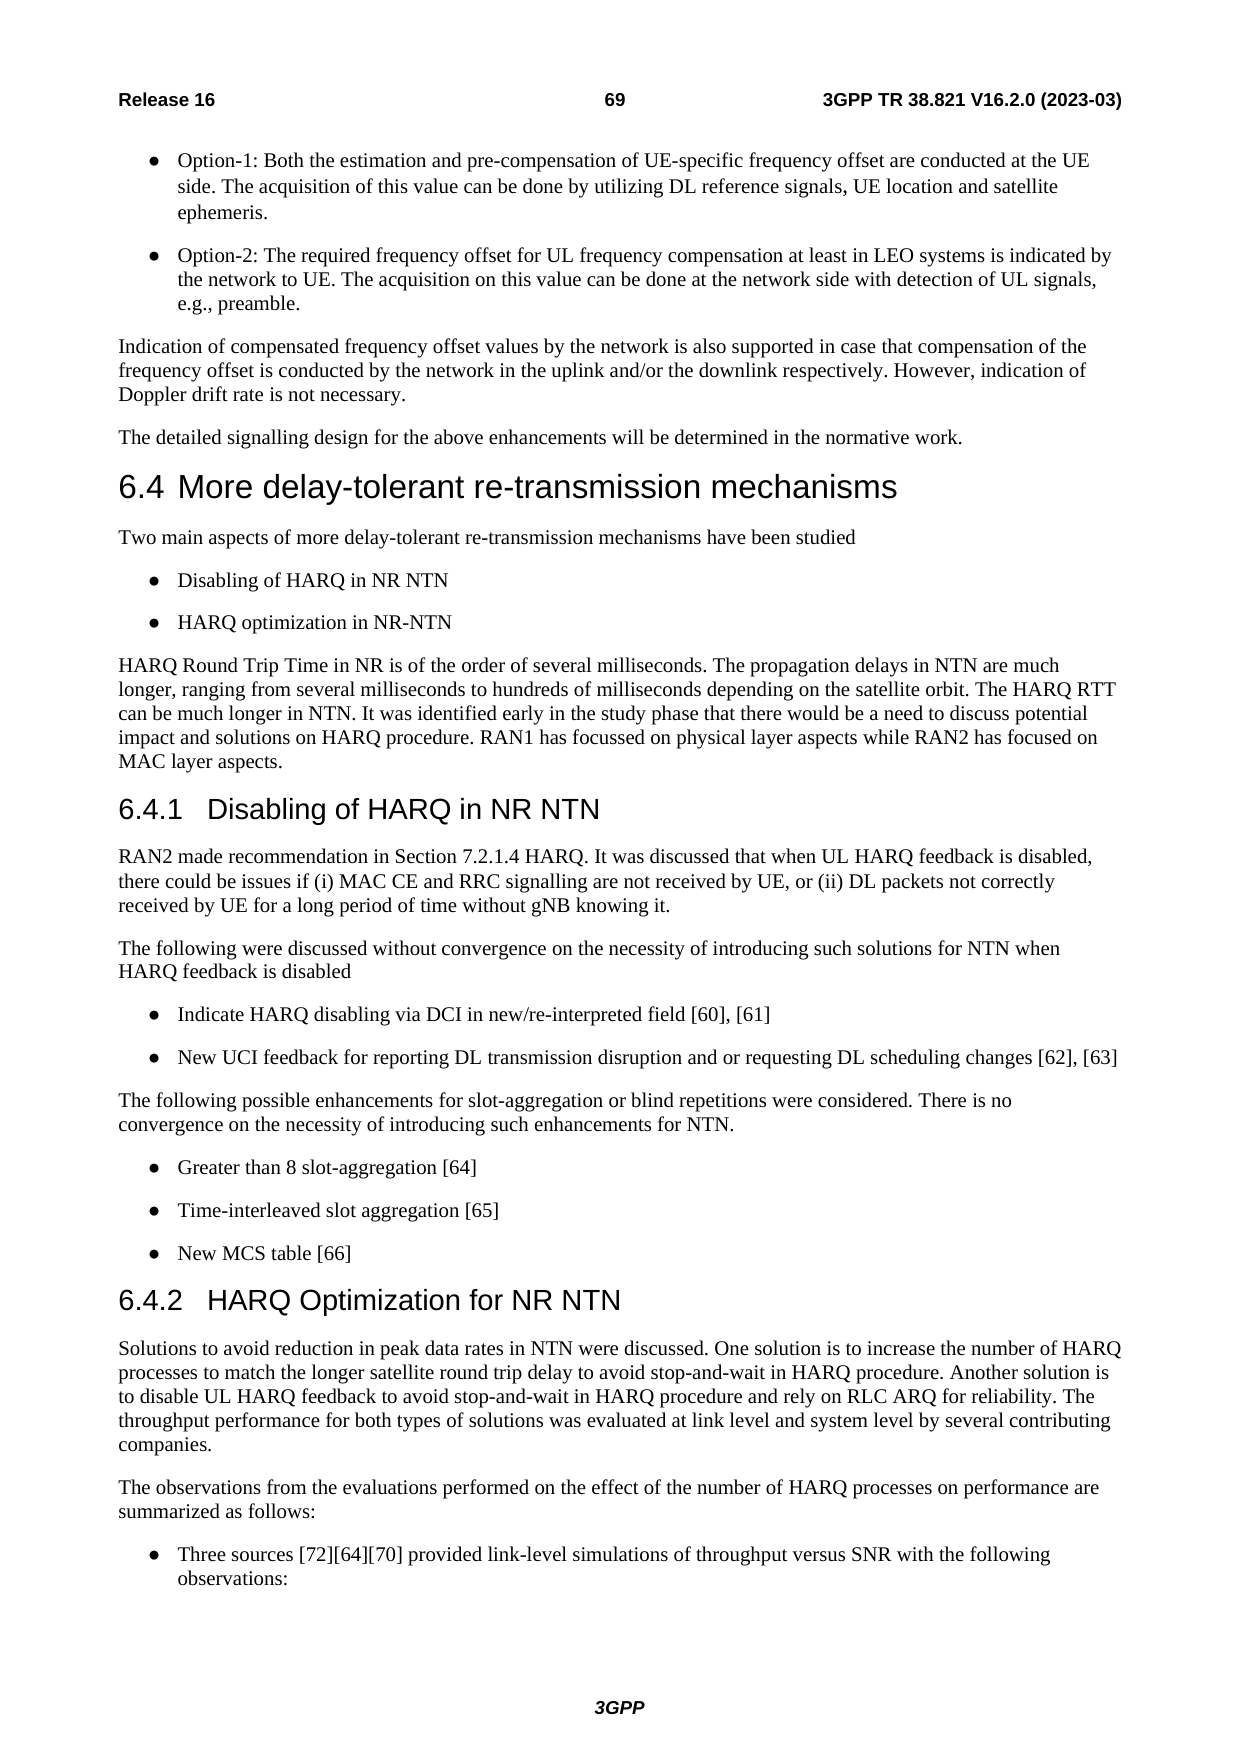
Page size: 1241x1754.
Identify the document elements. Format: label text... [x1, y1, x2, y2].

text The following were discussed without convergence on the necessity of introducing such solutions for NTN when HARQ feedback is disabled [118, 935, 1122, 983]
text The observations from the evaluations performed on the effect of the number of HARQ processes on performance are summarized as follows: [118, 1474, 1122, 1523]
subtitle 6.4.2 HARQ Optimization for NR NTN [118, 1283, 1122, 1317]
text Solutions to avoid reduction in peak data rates in NTN were discussed. One solution is to increase the number of HARQ processes to match the longer satellite round trip delay to avoid stop-and-wait in HARQ procedure. Another solution is to disable UL HARQ feedback to avoid stop-and-wait in HARQ procedure and rely on RLC ARQ for reliability. The throughput performance for both types of solutions was evaluated at link level and system level by several contributing companies. [118, 1336, 1122, 1456]
text The detailed signalling design for the above enhancements will be determined in the normative work. [118, 425, 1122, 449]
text ● Disabling of HARQ in NR NTN [148, 567, 1122, 592]
subtitle 6.4.1 Disabling of HARQ in NR NTN [118, 792, 1122, 826]
text ● Time-interleaved slot aggregation [65] [148, 1198, 1122, 1222]
text ● HARQ optimization in NR-NTN [148, 610, 1122, 634]
text Indication of compensated frequency offset values by the network is also supported in case that compensation of the frequency offset is conducted by the network in the uplink and/or the downlink respectively. However, indication of Doppler drift rate is not necessary. [118, 334, 1122, 406]
text RAN2 made recommendation in Section 7.2.1.4 HARQ. It was discussed that when UL HARQ feedback is disabled, there could be issues if (i) MAC CE and RRC signalling are not received by UE, or (ii) DL packets not correctly received by UE for a long period of time without gNB knowing it. [118, 844, 1122, 917]
text Two main aspects of more delay-tolerant re-transmission mechanisms have been studied [118, 525, 1122, 549]
text ● Indicate HARQ disabling via DCI in new/re-interpreted field [60], [61] [148, 1002, 1122, 1026]
text HARQ Round Trip Time in NR is of the order of several milliseconds. The propagation delays in NTN are much longer, ranging from several milliseconds to hundreds of milliseconds depending on the satellite orbit. The HARQ RTT can be much longer in NTN. It was identified early in the study phase that there would be a need to discuss potential impact and solutions on HARQ procedure. RAN1 has focussed on physical layer aspects while RAN2 has focused on MAC layer aspects. [118, 653, 1122, 773]
text ● Option-1: Both the estimation and pre-compensation of UE-specific frequency offset are conducted at the UE side. The acquisition of this value can be done by utilizing DL reference signals, UE location and satellite ephemeris. [148, 147, 1122, 224]
subtitle 6.4 More delay-tolerant re-transmission mechanisms [118, 467, 1122, 506]
text The following possible enhancements for slot-aggregation or blind repetitions were considered. There is no convergence on the necessity of introducing such enhancements for NTN. [118, 1088, 1122, 1136]
text ● New UCI feedback for reporting DL transmission disruption and or requesting DL scheduling changes [62], [63] [148, 1045, 1122, 1069]
text ● Greater than 8 slot-aggregation [64] [148, 1155, 1122, 1179]
text ● Three sources [72][64][70] provided link-level simulations of throughput versus SNR with the following observations: [148, 1541, 1122, 1589]
text ● New MCS table [66] [148, 1240, 1122, 1264]
text ● Option-2: The required frequency offset for UL frequency compensation at least in LEO systems is indicated by the network to UE. The acquisition on this value can be done at the network side with detection of UL signals, e.g., preamble. [148, 243, 1122, 315]
